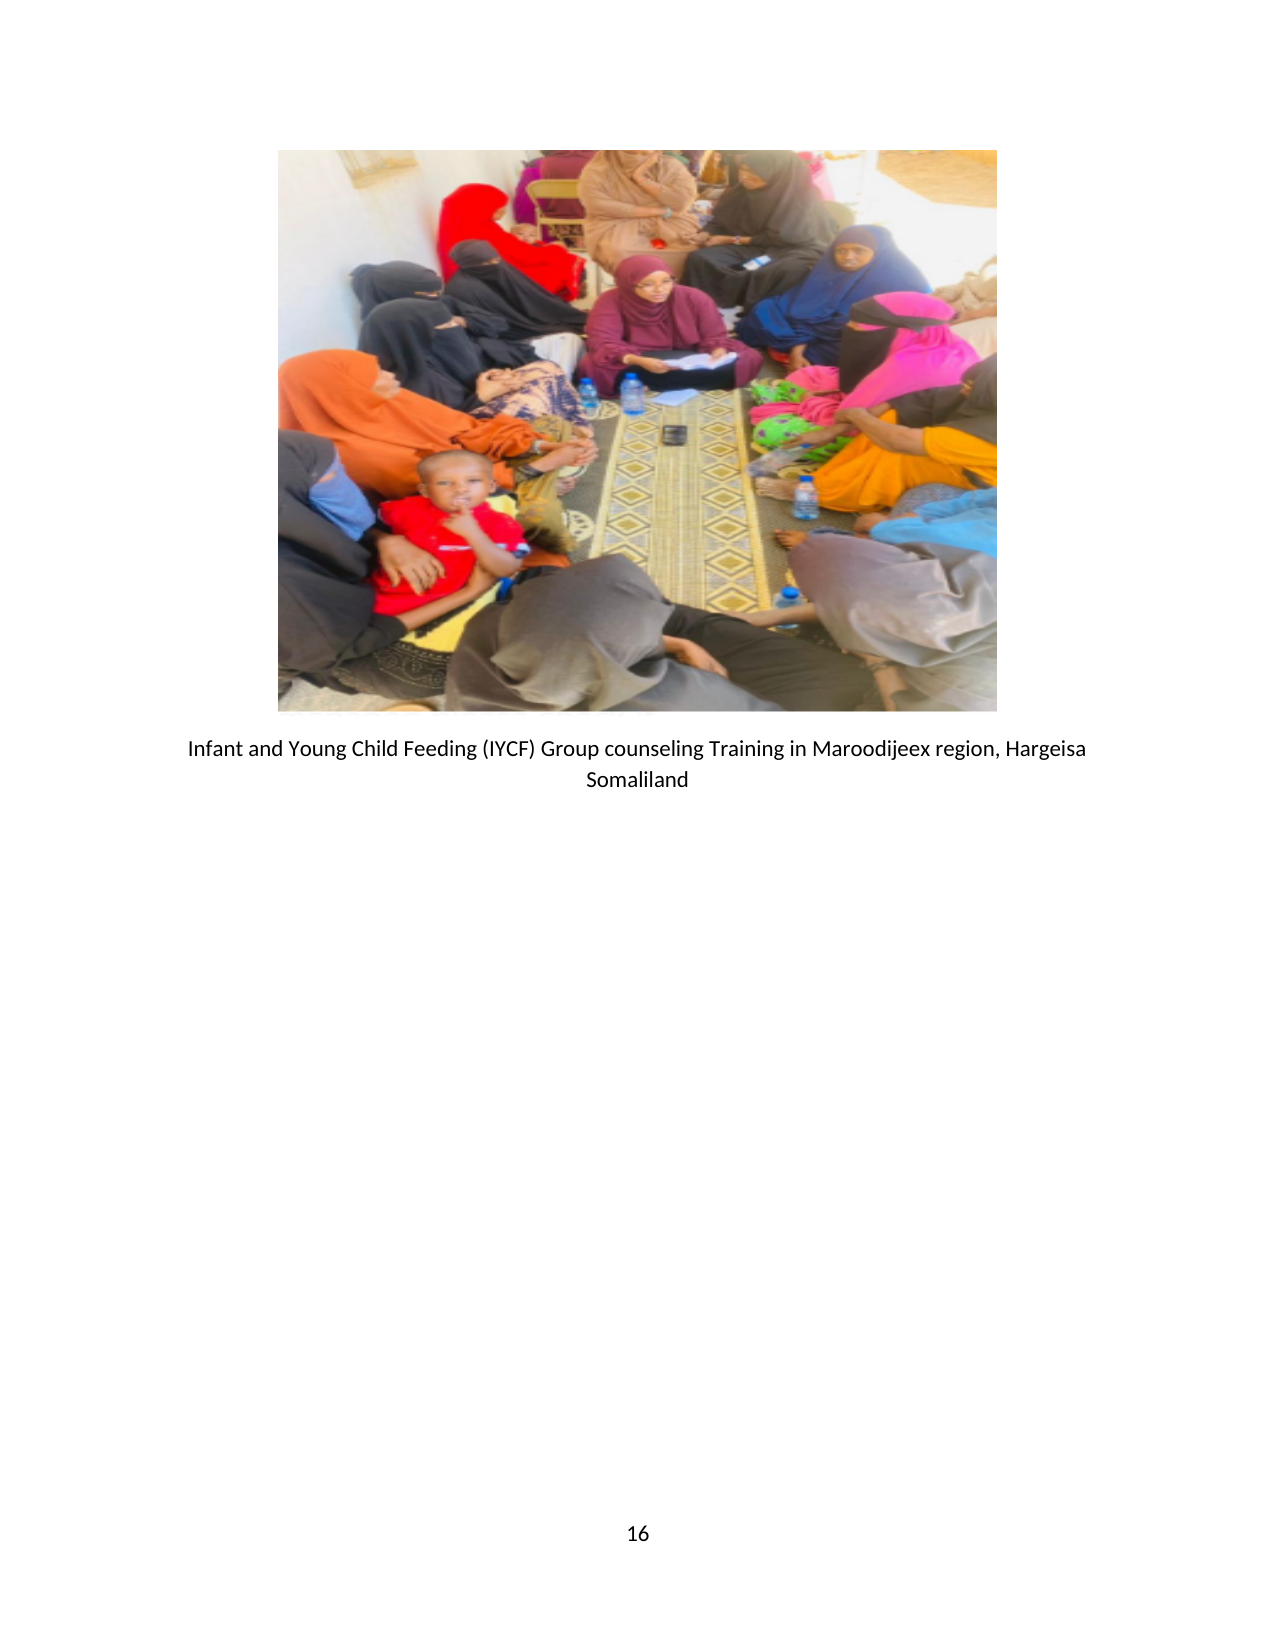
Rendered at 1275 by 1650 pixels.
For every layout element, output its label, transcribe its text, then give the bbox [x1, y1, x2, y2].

picture [278, 150, 997, 716]
text Infant and Young Child Feeding (IYCF) Group counseling Training in Maroodijeex region, Hargeisa Somaliland [150, 734, 1125, 793]
